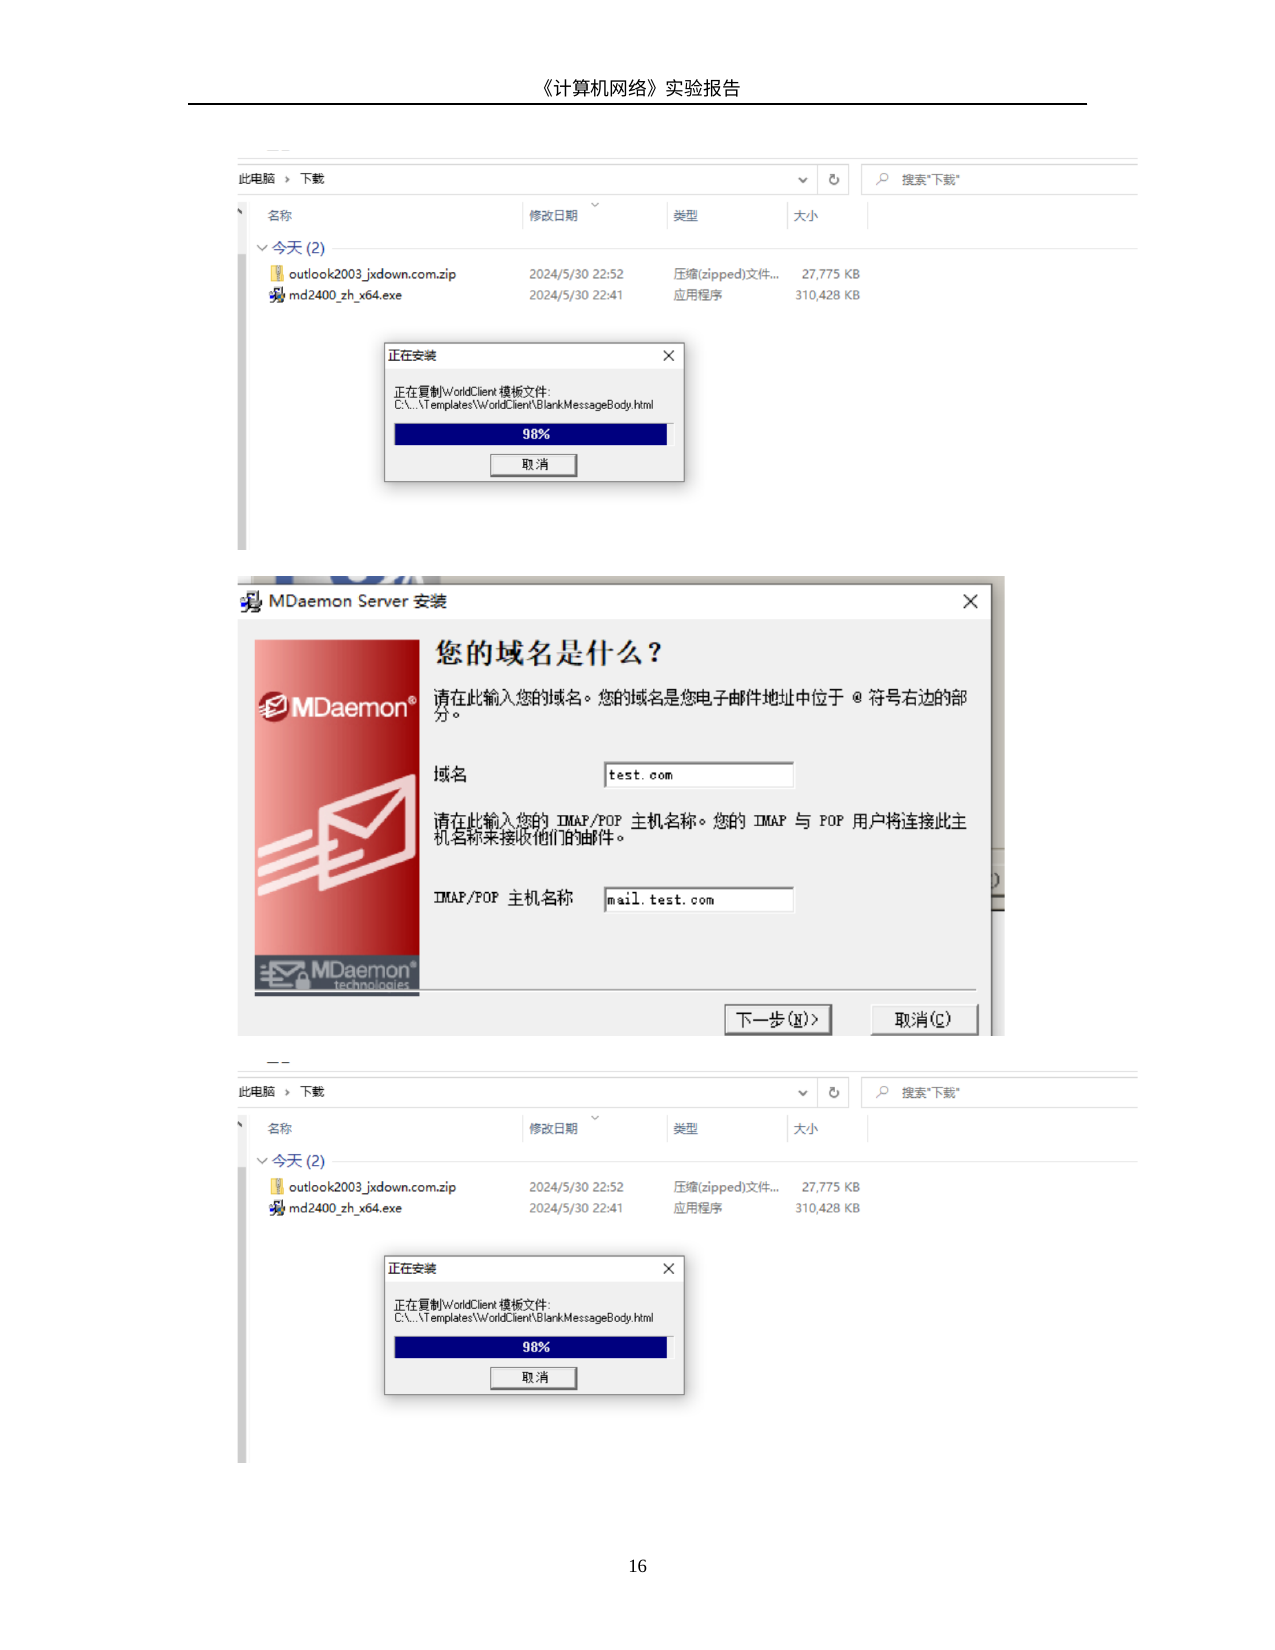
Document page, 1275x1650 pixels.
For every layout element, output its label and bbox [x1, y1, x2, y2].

picture [237, 1062, 1138, 1463]
picture [237, 150, 1138, 550]
picture [237, 576, 1005, 1036]
